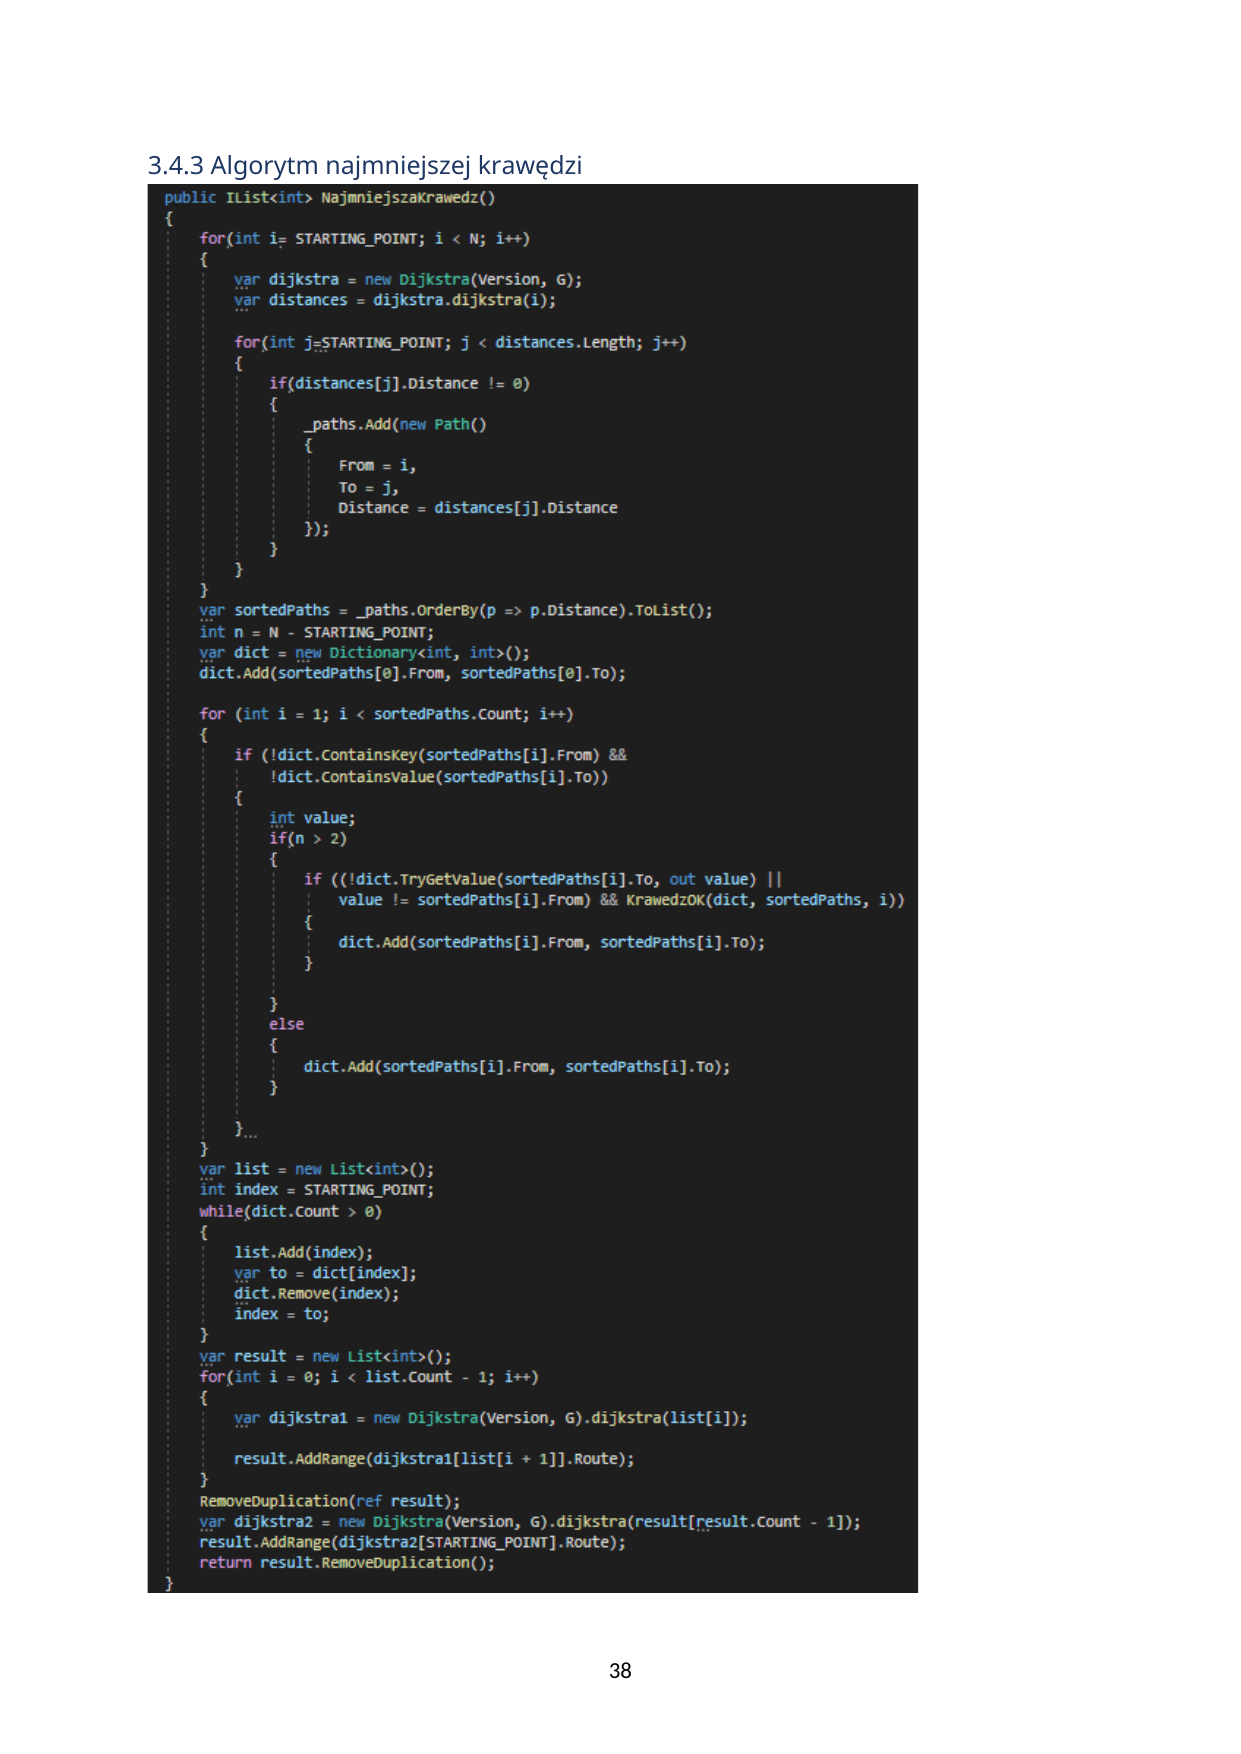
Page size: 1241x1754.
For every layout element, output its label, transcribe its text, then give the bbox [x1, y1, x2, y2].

subtitle 3.4.3 Algorytm najmniejszej krawędzi [148, 148, 1093, 182]
picture [147, 184, 919, 1593]
